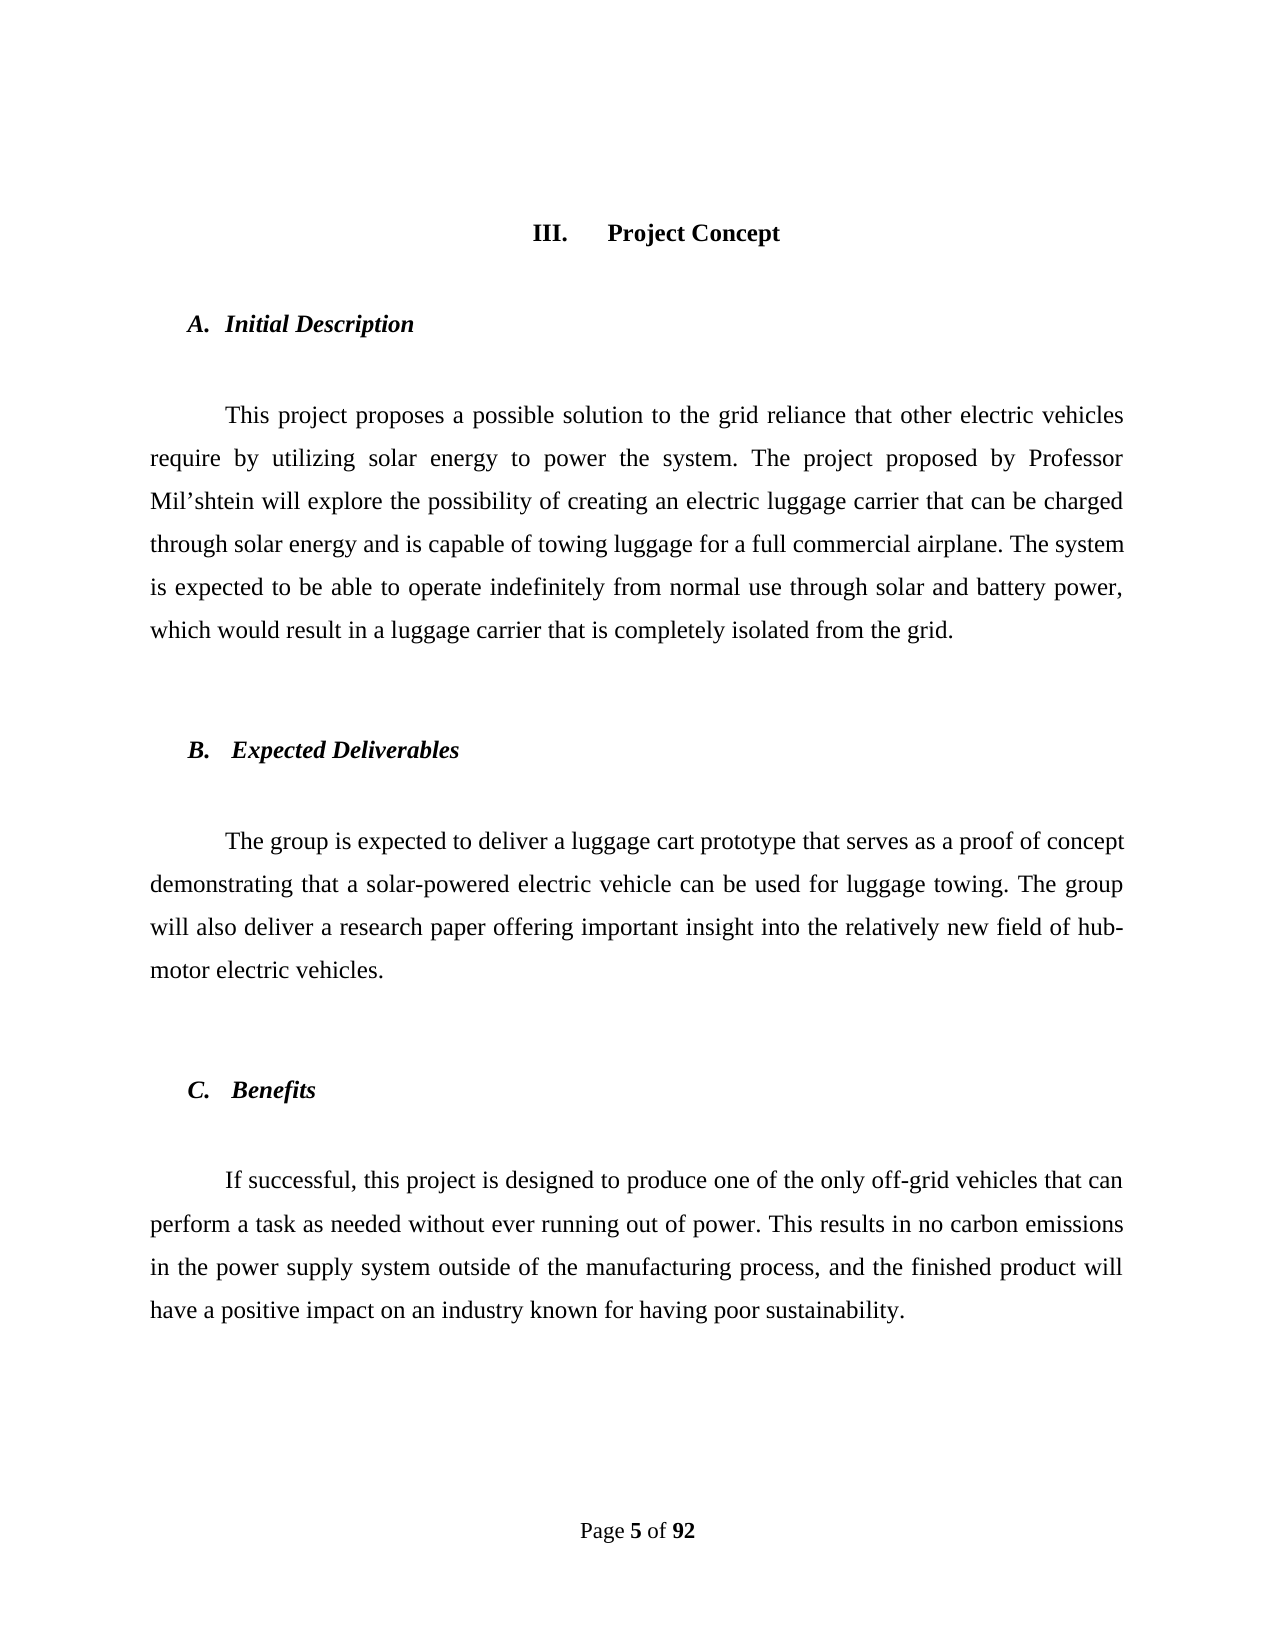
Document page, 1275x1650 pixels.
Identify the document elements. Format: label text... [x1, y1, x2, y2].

subtitle Initial Description [187, 309, 1125, 338]
text The group is expected to deliver a luggage cart prototype that serves as a proof of concept demonstrating that a solar-powered electric vehicle can be used for luggage towing. The group will also deliver a research paper offering important insight into the relatively new field of hub-motor electric vehicles. [150, 826, 1125, 984]
subtitle Expected Deliverables [187, 735, 1125, 764]
text If successful, this project is designed to produce one of the only off-grid vehicles that can perform a task as needed without ever running out of power. This results in no carbon emissions in the power supply system outside of the manufacturing process, and the finished product will have a positive impact on an industry known for having poor sustainability. [150, 1166, 1125, 1324]
subtitle Project Concept [187, 218, 1125, 247]
subtitle Benefits [187, 1075, 1125, 1103]
text This project proposes a possible solution to the grid reliance that other electric vehicles require by utilizing solar energy to power the system. The project proposed by Professor Mil’shtein will explore the possibility of creating an electric luggage carrier that can be charged through solar energy and is capable of towing luggage for a full commercial airplane. The system is expected to be able to operate indefinitely from normal use through solar and battery power, which would result in a luggage carrier that is completely isolated from the grid. [150, 400, 1125, 644]
